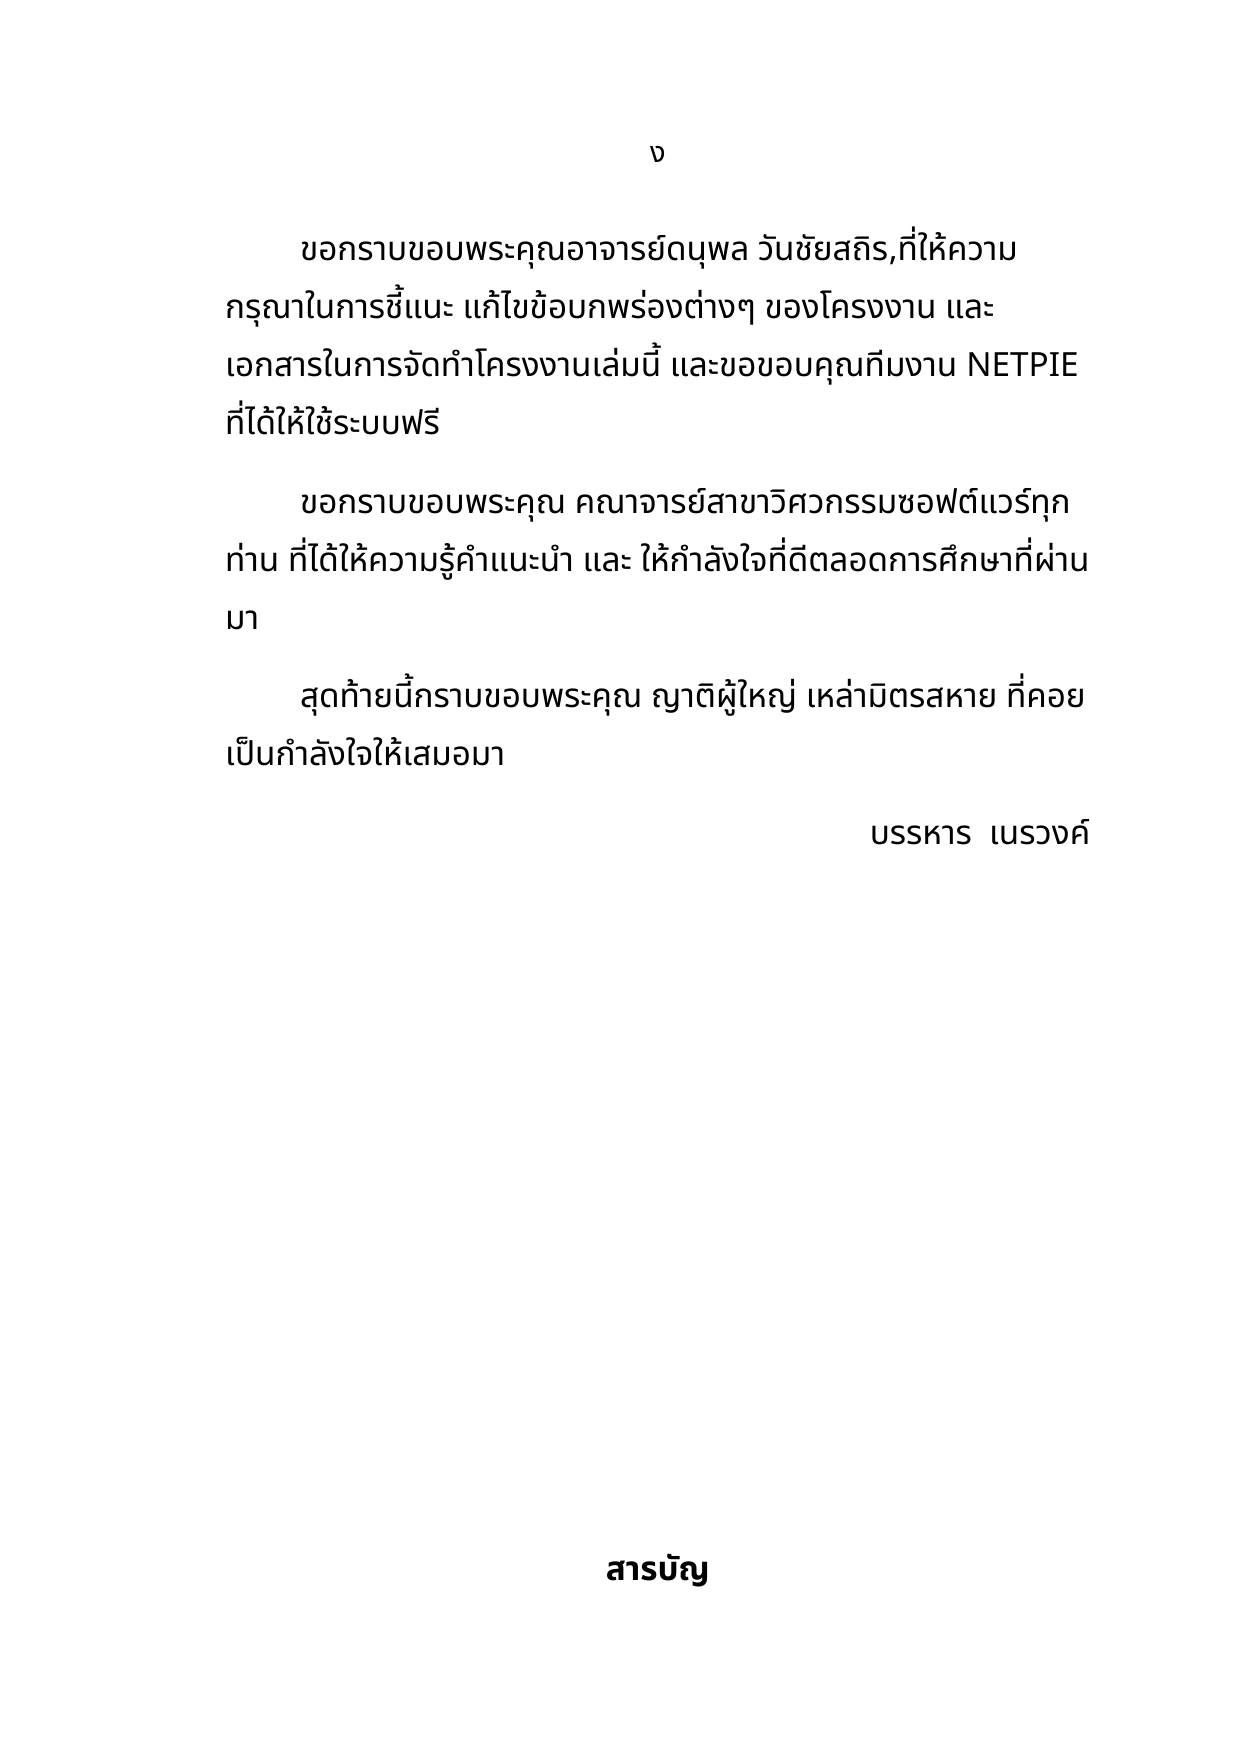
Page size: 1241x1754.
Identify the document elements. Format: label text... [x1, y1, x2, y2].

text บรรหาร เนรวงค์ [225, 809, 1090, 859]
text สุดท้ายนี้กราบขอบพระคุณ ญาติผู้ใหญ่ เหล่ามิตรสหาย ที่คอยเป็นกำลังใจให้เสมอมา [225, 672, 1090, 781]
text สารบัญ [225, 1545, 1090, 1596]
text ขอกราบขอบพระคุณ คณาจารย์สาขาวิศวกรรมซอฟต์แวร์ทุกท่าน ที่ได้ให้ความรู้คำแนะนำ และ ให้กำลังใจที่ดีตลอดการศึกษาที่ผ่านมา [225, 478, 1090, 644]
text ขอกราบขอบพระคุณอาจารย์ดนุพล วันชัยสถิร,ที่ให้ความกรุณาในการชี้แนะ แก้ไขข้อบกพร่องต่างๆ ของโครงงาน และ เอกสารในการจัดทำโครงงานเล่มนี้ และขอขอบคุณทีมงาน NETPIE ที่ได้ให้ใช้ระบบฟรี [225, 225, 1090, 449]
